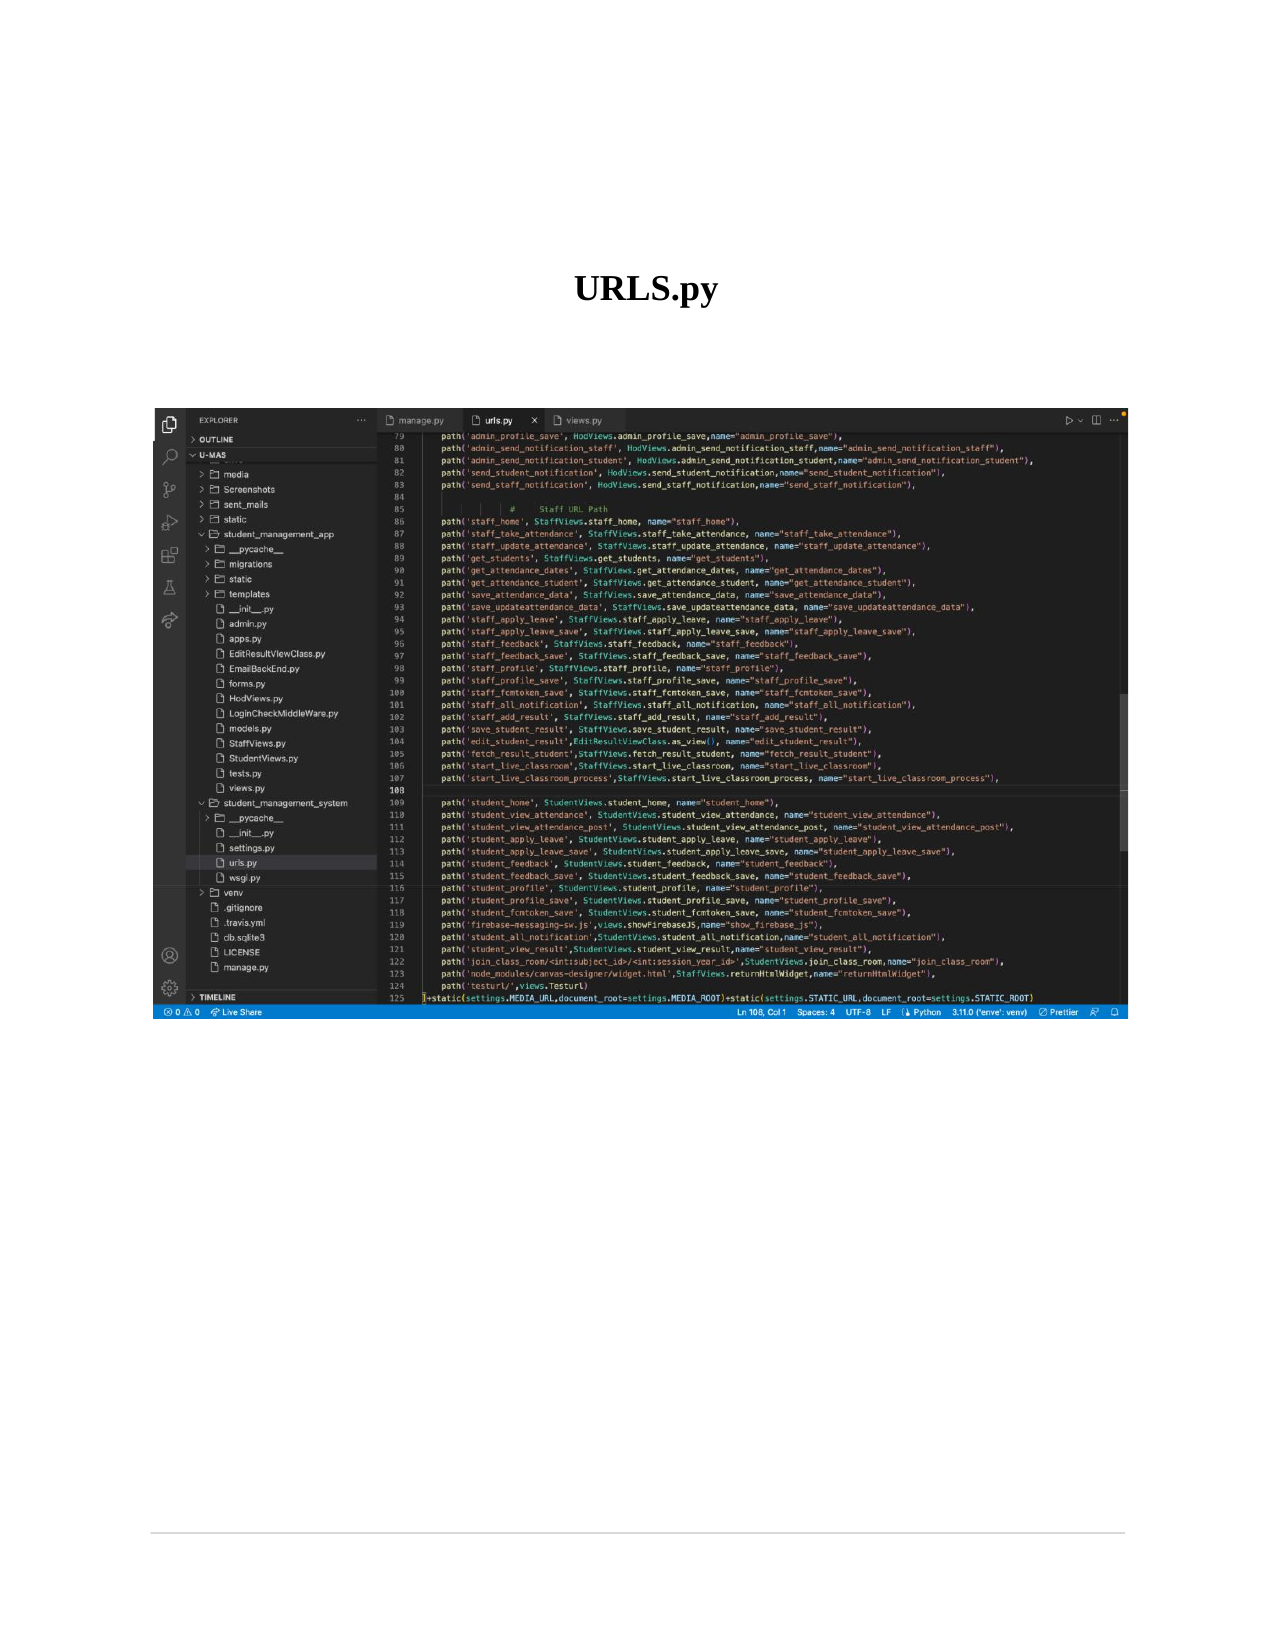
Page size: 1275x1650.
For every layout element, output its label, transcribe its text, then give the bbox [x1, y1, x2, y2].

picture [153, 408, 1129, 1019]
text URLS.py [167, 266, 1125, 308]
